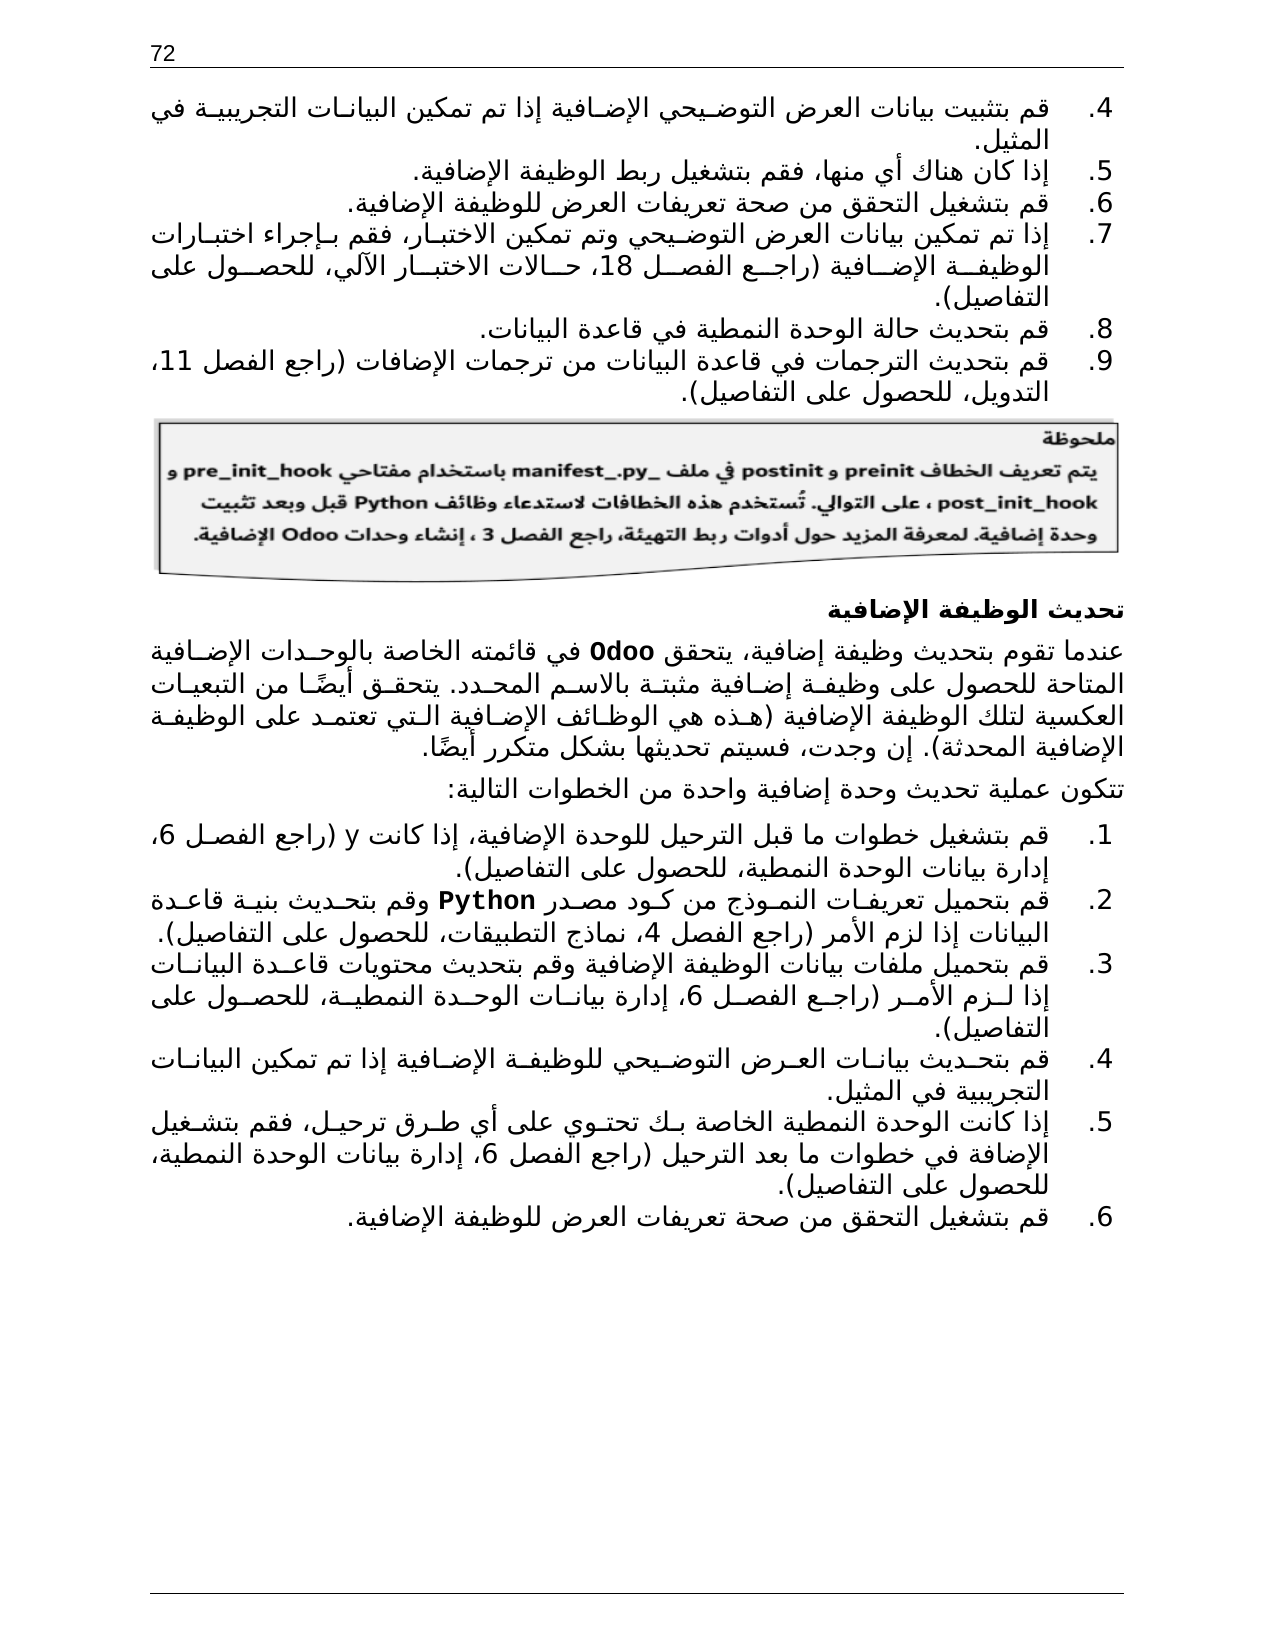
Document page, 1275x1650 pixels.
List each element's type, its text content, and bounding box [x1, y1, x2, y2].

list قم بتحديث حالة الوحدة النمطية في قاعدة البيانات. [150, 313, 1087, 345]
list إذا كان هناك أي منها، فقم بتشغيل ربط الوظيفة الإضافية. [150, 156, 1087, 187]
list قم بتحميل تعريفات النموذج من كود مصدر Python وقم بتحديث بنية قاعدة البيانات إذا لزم الأمر (راجع الفصل 4، نماذج التطبيقات، للحصول على التفاصيل). [150, 884, 1087, 949]
text عندما تقوم بتحديث وظيفة إضافية، يتحقق Odoo في قائمته الخاصة بالوحدات الإضافية المتاحة للحصول على وظيفة إضافية مثبتة بالاسم المحدد. يتحقق أيضًا من التبعيات العكسية لتلك الوظيفة الإضافية (هذه هي الوظائف الإضافية التي تعتمد على الوظيفة الإضافية المحدثة). إن وجدت، فسيتم تحديثها بشكل متكرر أيضًا. [150, 635, 1125, 763]
text تحديث الوظيفة الإضافية [150, 596, 1125, 625]
list قم بتشغيل خطوات ما قبل الترحيل للوحدة الإضافية، إذا كانت y (راجع الفصل 6، إدارة بيانات الوحدة النمطية، للحصول على التفاصيل). [150, 816, 1087, 884]
list قم بتشغيل التحقق من صحة تعريفات العرض للوظيفة الإضافية. [150, 187, 1087, 219]
list إذا كانت الوحدة النمطية الخاصة بك تحتوي على أي طرق ترحيل، فقم بتشغيل الإضافة في خطوات ما بعد الترحيل (راجع الفصل 6، إدارة بيانات الوحدة النمطية، للحصول على التفاصيل). [150, 1107, 1087, 1201]
list قم بتحديث بيانات العرض التوضيحي للوظيفة الإضافية إذا تم تمكين البيانات التجريبية في المثيل. [150, 1043, 1087, 1107]
list إذا تم تمكين بيانات العرض التوضيحي وتم تمكين الاختبار، فقم بإجراء اختبارات الوظيفة الإضافية (راجع الفصل 18، حالات الاختبار الآلي، للحصول على التفاصيل). [150, 219, 1087, 313]
list قم بتحديث الترجمات في قاعدة البيانات من ترجمات الإضافات (راجع الفصل 11، التدويل، للحصول على التفاصيل). [150, 345, 1087, 408]
list قم بتحميل ملفات بيانات الوظيفة الإضافية وقم بتحديث محتويات قاعدة البيانات إذا لزم الأمر (راجع الفصل 6، إدارة بيانات الوحدة النمطية، للحصول على التفاصيل). [150, 949, 1087, 1043]
text تتكون عملية تحديث وحدة إضافية واحدة من الخطوات التالية: [150, 773, 1125, 805]
list قم بتشغيل التحقق من صحة تعريفات العرض للوظيفة الإضافية. [150, 1201, 1087, 1233]
list قم بتثبيت بيانات العرض التوضيحي الإضافية إذا تم تمكين البيانات التجريبية في المثيل. [150, 92, 1087, 156]
